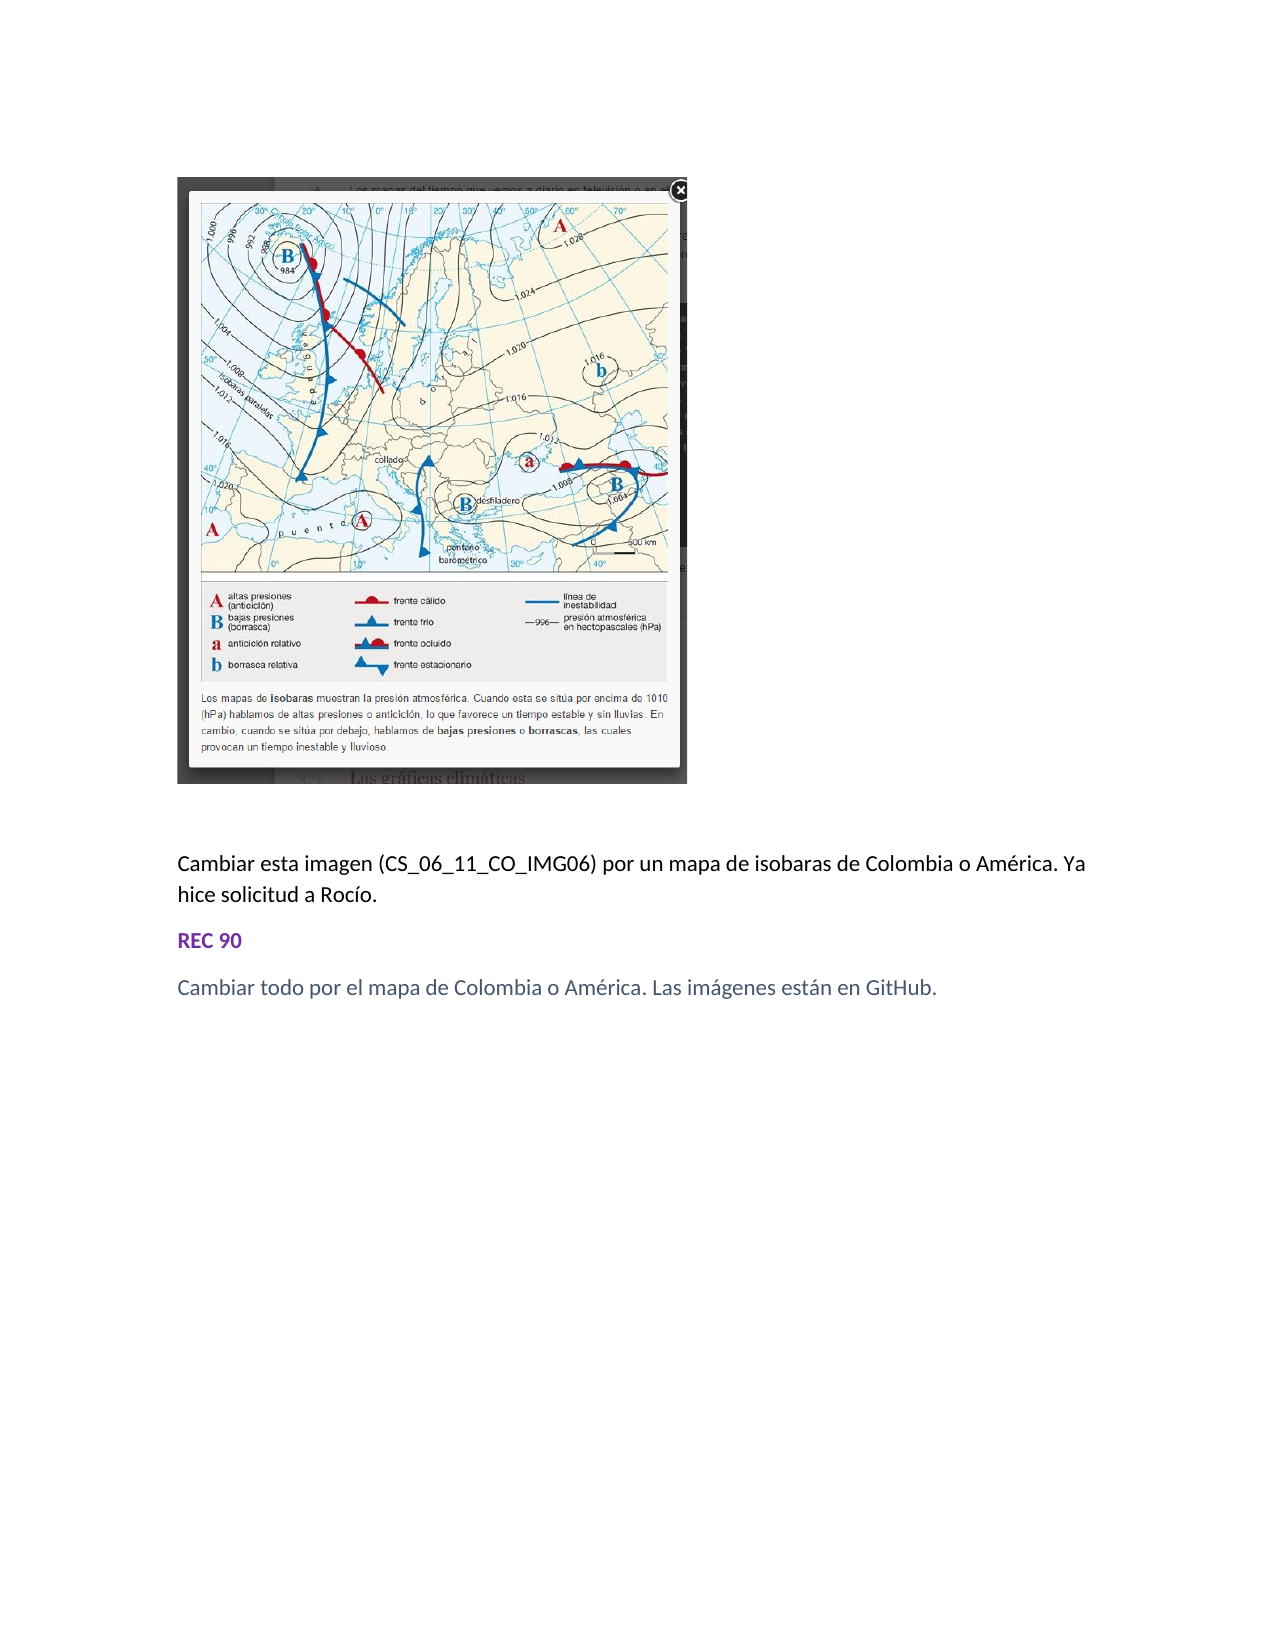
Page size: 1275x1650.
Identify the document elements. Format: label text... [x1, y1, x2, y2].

text REC 90 [177, 927, 1098, 955]
text Cambiar todo por el mapa de Colombia o América. Las imágenes están en GitHub. [177, 973, 1098, 1002]
text Cambiar esta imagen (CS_06_11_CO_IMG06) por un mapa de isobaras de Colombia o América. Ya hice solicitud a Rocío. [177, 849, 1098, 908]
picture [177, 177, 688, 784]
